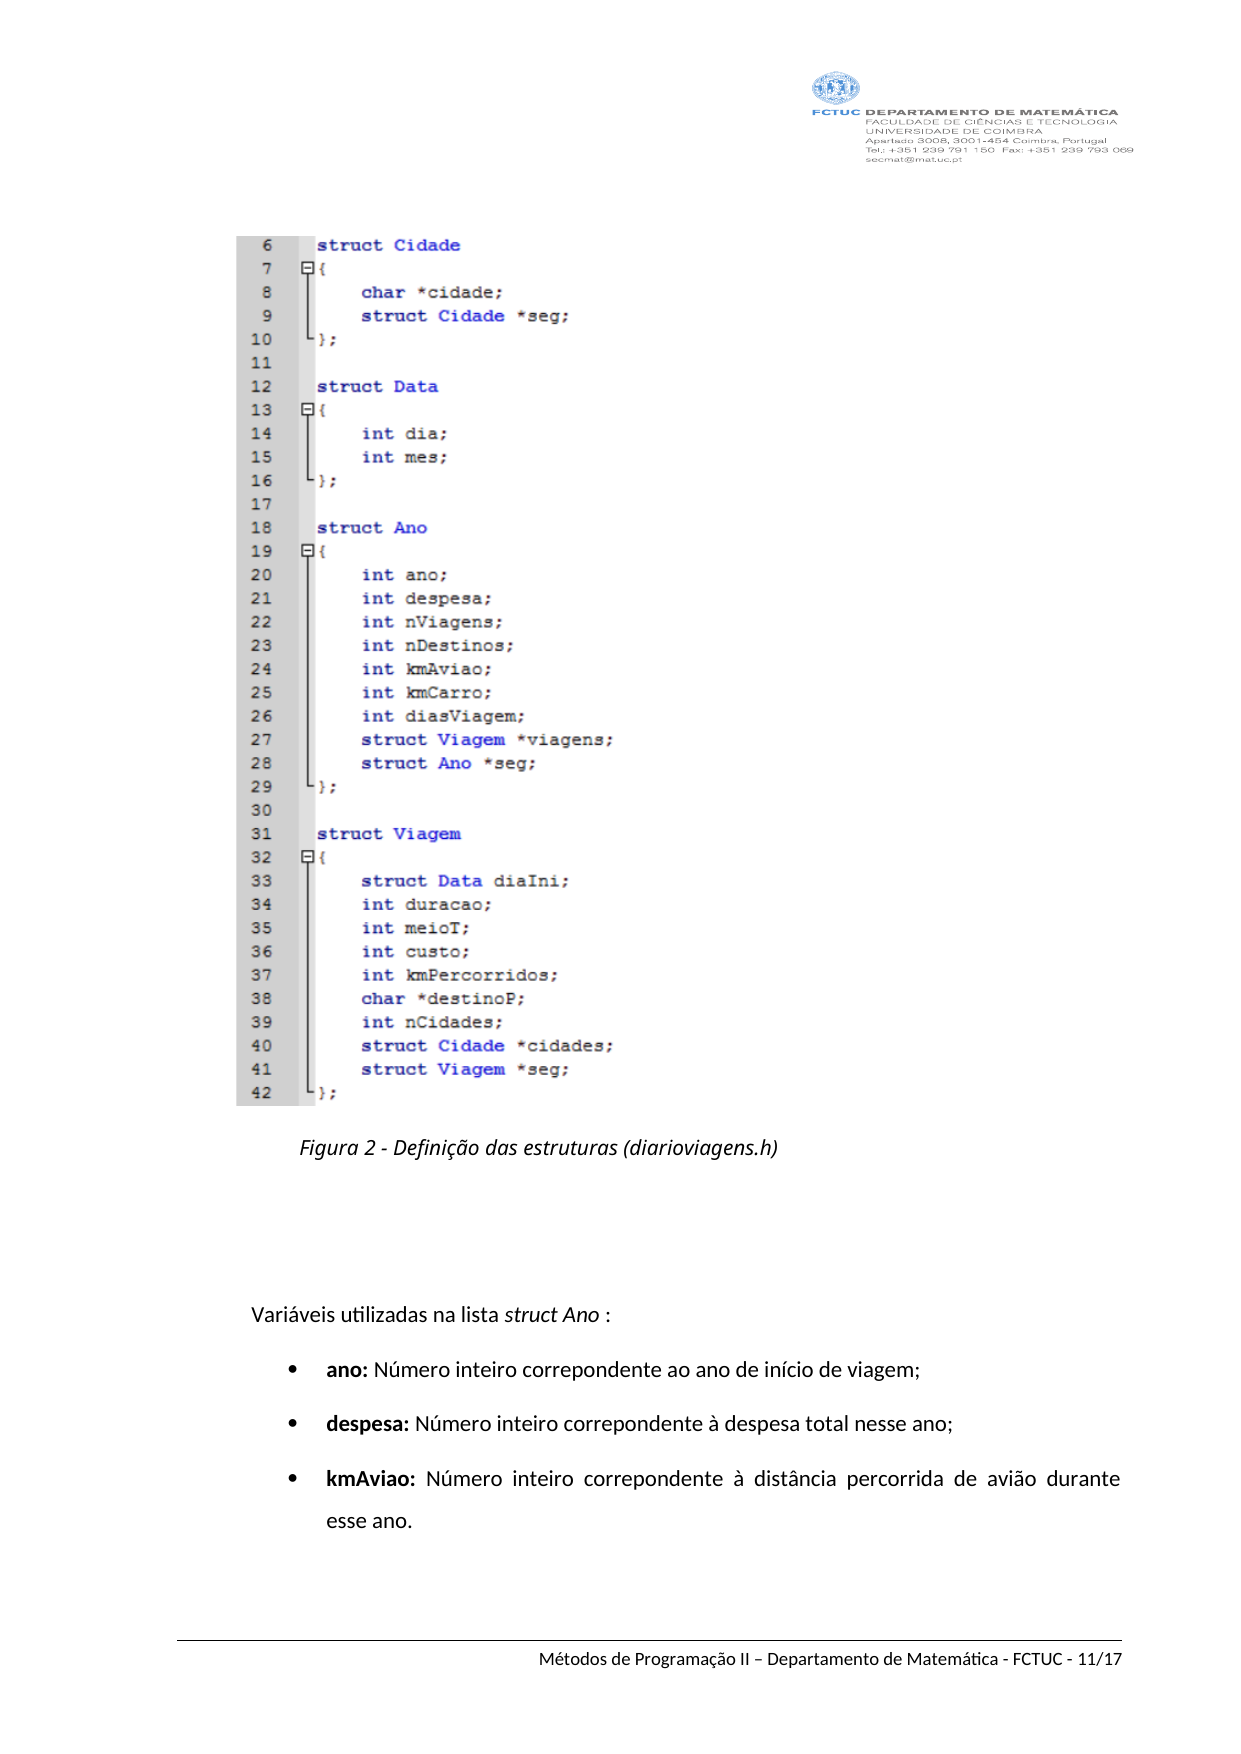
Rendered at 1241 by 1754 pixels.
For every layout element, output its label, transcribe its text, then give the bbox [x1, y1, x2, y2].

list kmAviao: Número inteiro correpondente à distância percorrida de avião durante esse ano. [288, 1464, 1122, 1534]
picture [236, 236, 708, 1106]
list despesa: Número inteiro correpondente à despesa total nesse ano; [288, 1409, 1122, 1437]
text Figura 2 - Definição das estruturas (diarioviagens.h) [299, 1133, 1122, 1162]
list ano: Número inteiro correpondente ao ano de início de viagem; [288, 1355, 1122, 1383]
text Variáveis utilizadas na lista struct Ano : [251, 1300, 1122, 1328]
